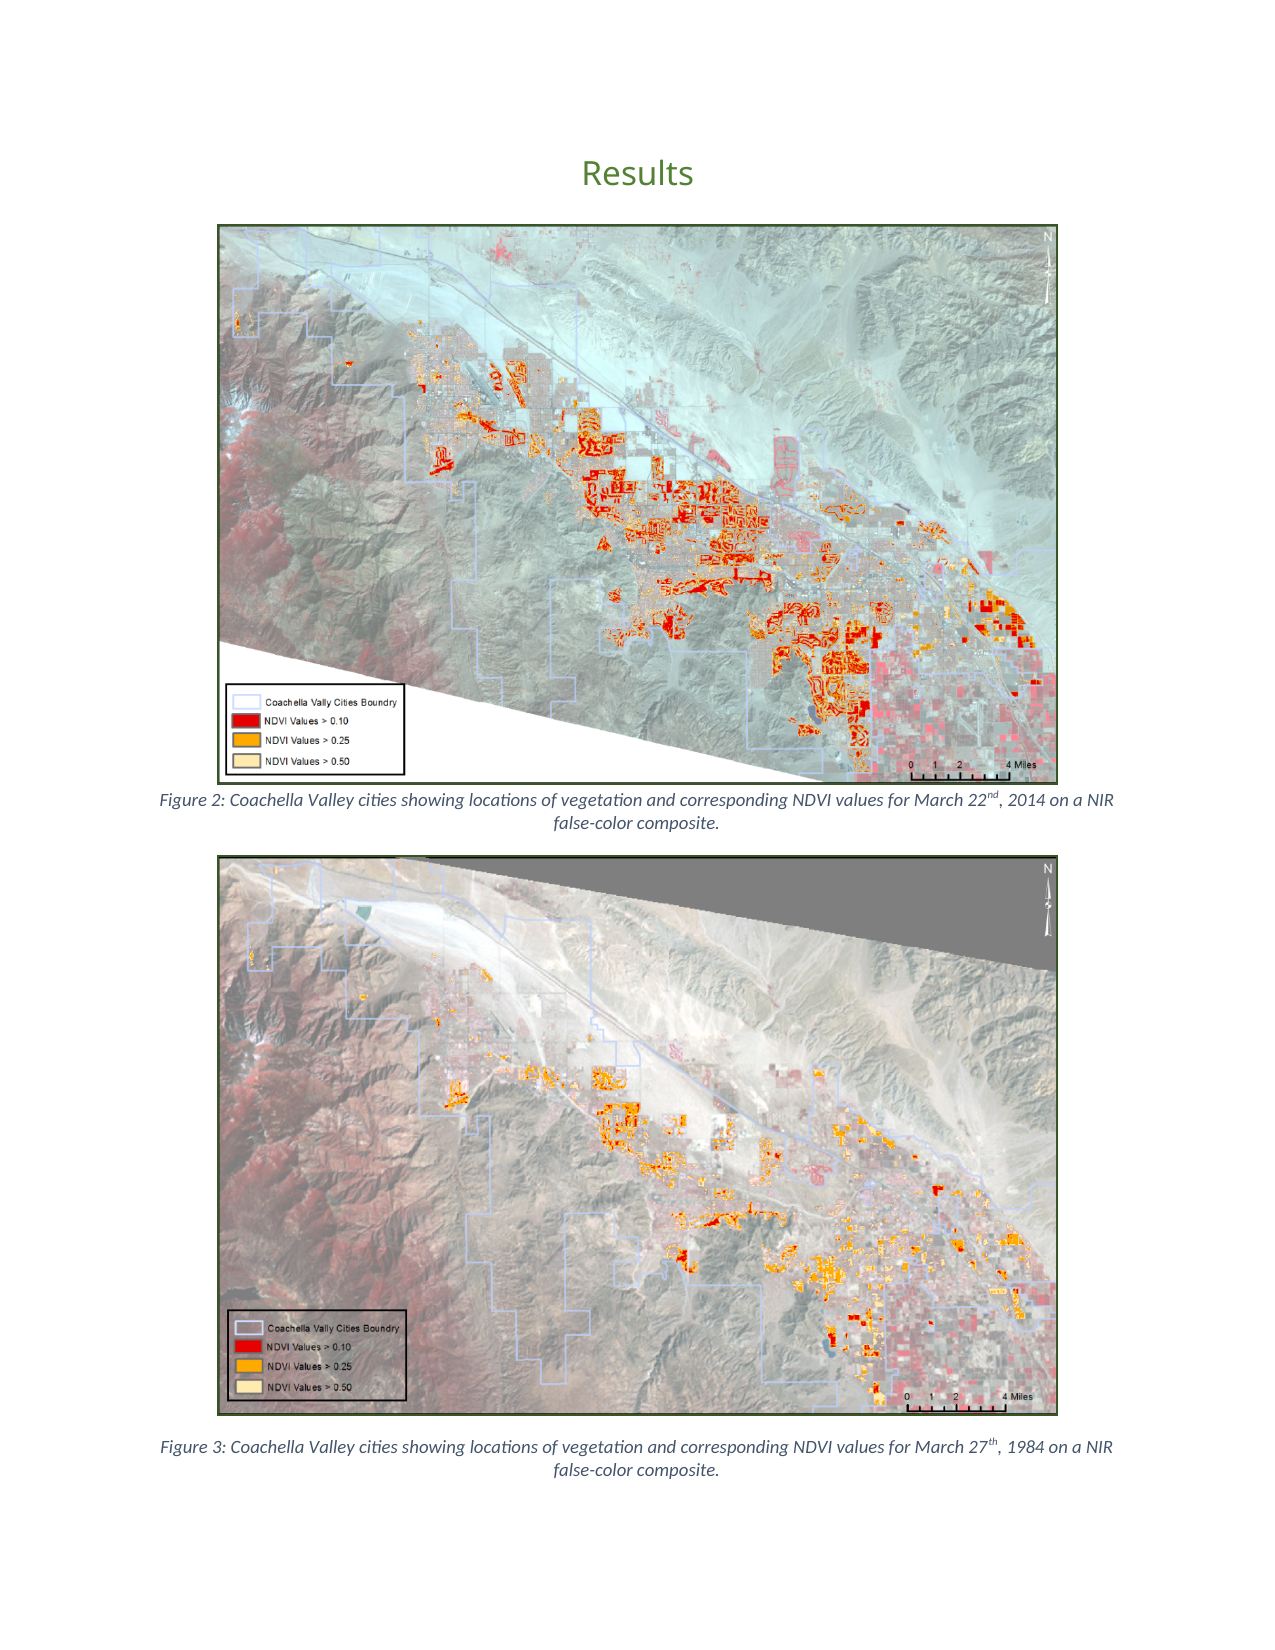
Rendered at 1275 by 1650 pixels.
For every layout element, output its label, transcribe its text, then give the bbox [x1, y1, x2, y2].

text Figure 2: Coachella Valley cities showing locations of vegetation and corresponding NDVI values for March 22nd, 2014 on a NIR false-color composite. [150, 788, 1125, 834]
picture [219, 226, 1056, 783]
text Figure 3: Coachella Valley cities showing locations of vegetation and corresponding NDVI values for March 27th, 1984 on a NIR false-color composite. [150, 1435, 1125, 1481]
subtitle Results [150, 150, 1125, 195]
picture [219, 857, 1056, 1414]
